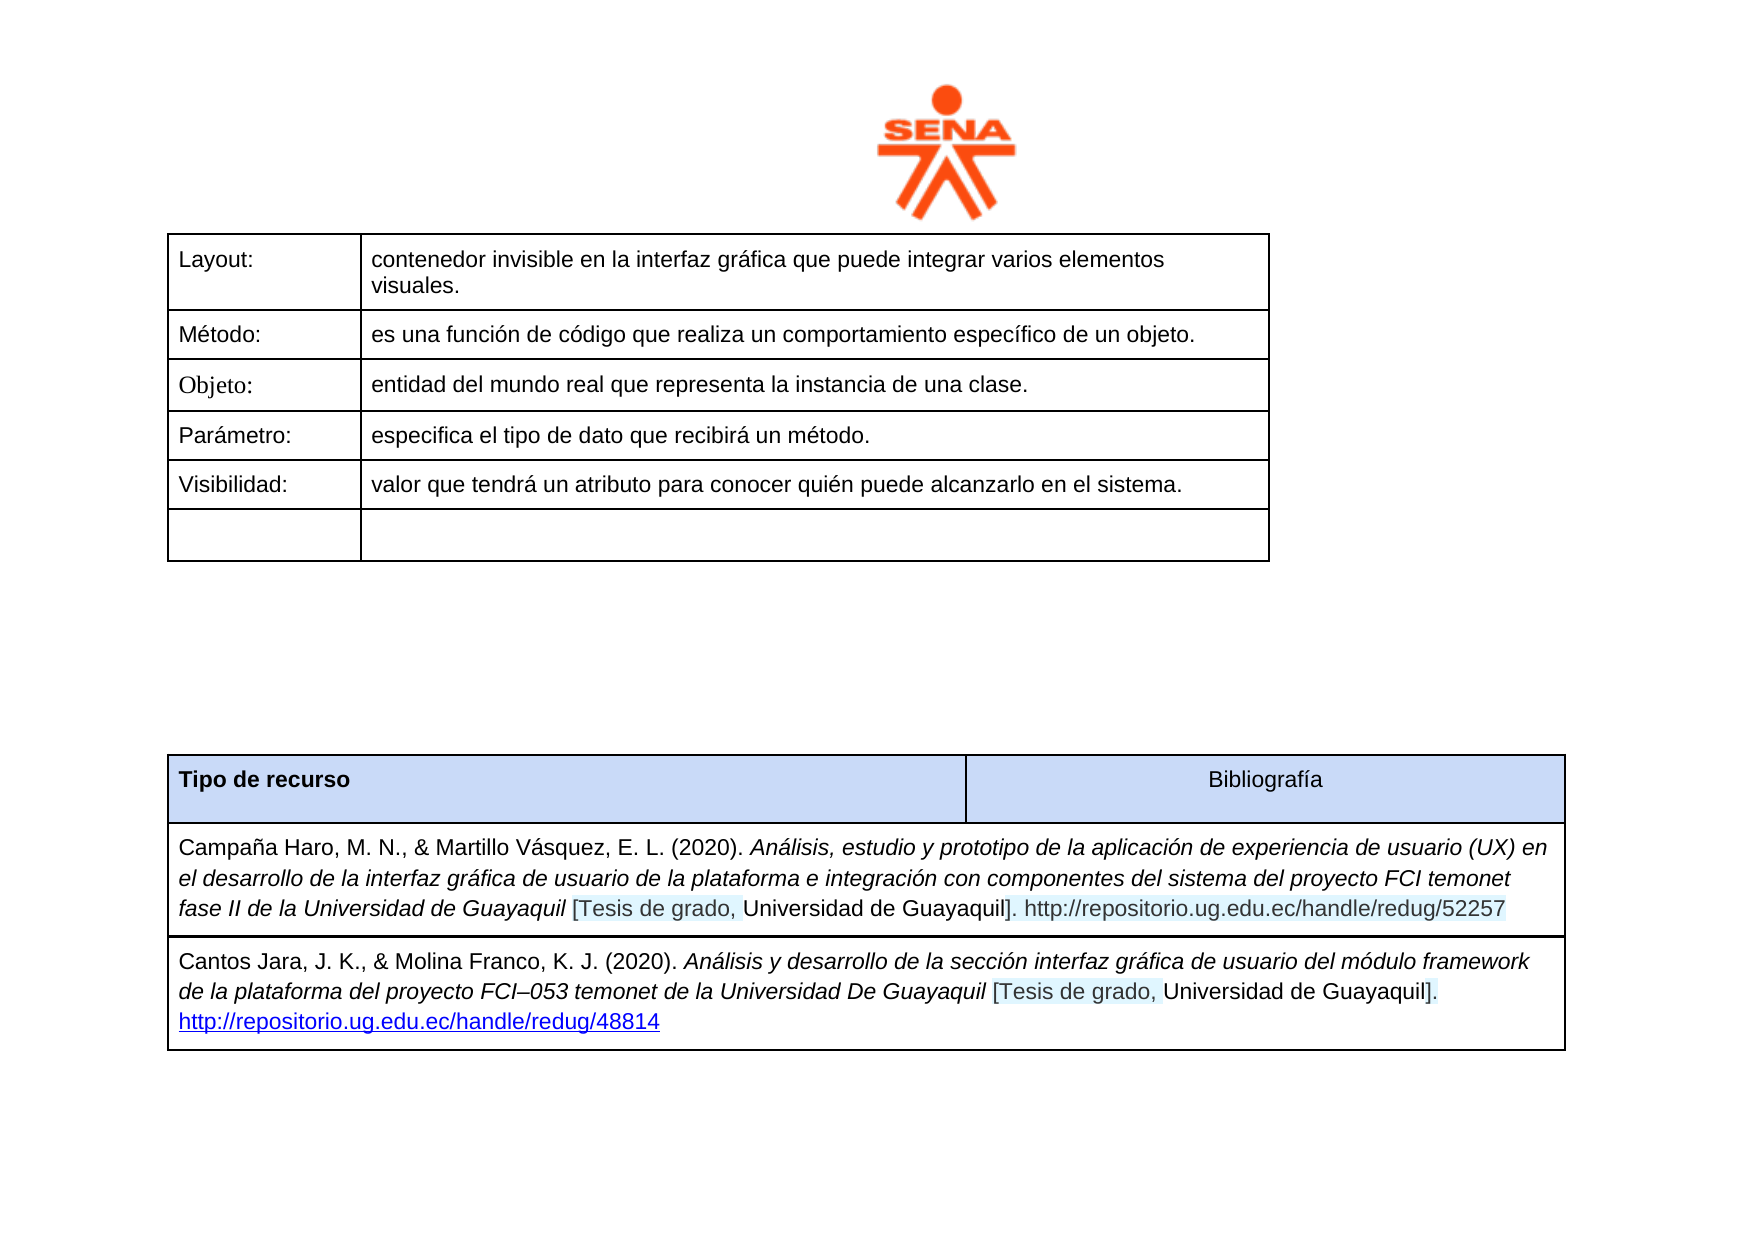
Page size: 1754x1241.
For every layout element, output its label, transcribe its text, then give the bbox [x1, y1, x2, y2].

picture [865, 75, 1026, 228]
table_cell entidad del mundo real que representa la instancia de una clase. [362, 360, 1268, 410]
table_cell valor que tendrá un atributo para conocer quién puede alcanzarlo en el sistema. [362, 461, 1268, 508]
table_cell [169, 510, 360, 560]
table_cell especifica el tipo de dato que recibirá un método. [362, 412, 1268, 459]
table_cell Objeto: [169, 360, 360, 410]
table_cell [362, 510, 1268, 560]
table_cell Visibilidad: [169, 461, 360, 508]
table_cell Parámetro: [169, 412, 360, 459]
table_cell es una función de código que realiza un comportamiento específico de un objeto. [362, 311, 1268, 358]
table_cell Método: [169, 311, 360, 358]
table_cell contenedor invisible en la interfaz gráfica que puede integrar varios elementos visuales. [362, 235, 1268, 309]
table_header Bibliografía [967, 756, 1564, 822]
table_cell Cantos Jara, J. K., & Molina Franco, K. J. (2020). Análisis y desarrollo de la sección interfaz gráfica de usuario del módulo framework de la plataforma del proyecto FCI–053 temonet de la Universidad De Guayaquil [Tesis de grado, Universidad de Guayaquil]. http://repositorio.ug.edu.ec/handle/redug/48814 [169, 938, 1564, 1049]
table_header Tipo de recurso [169, 756, 965, 822]
table_cell Layout: [169, 235, 360, 309]
table_cell Campaña Haro, M. N., & Martillo Vásquez, E. L. (2020). Análisis, estudio y prototipo de la aplicación de experiencia de usuario (UX) en el desarrollo de la interfaz gráfica de usuario de la plataforma e integración con componentes del sistema del proyecto FCI temonet fase II de la Universidad de Guayaquil [Tesis de grado, Universidad de Guayaquil]. http://repositorio.ug.edu.ec/handle/redug/52257 [169, 824, 1564, 935]
